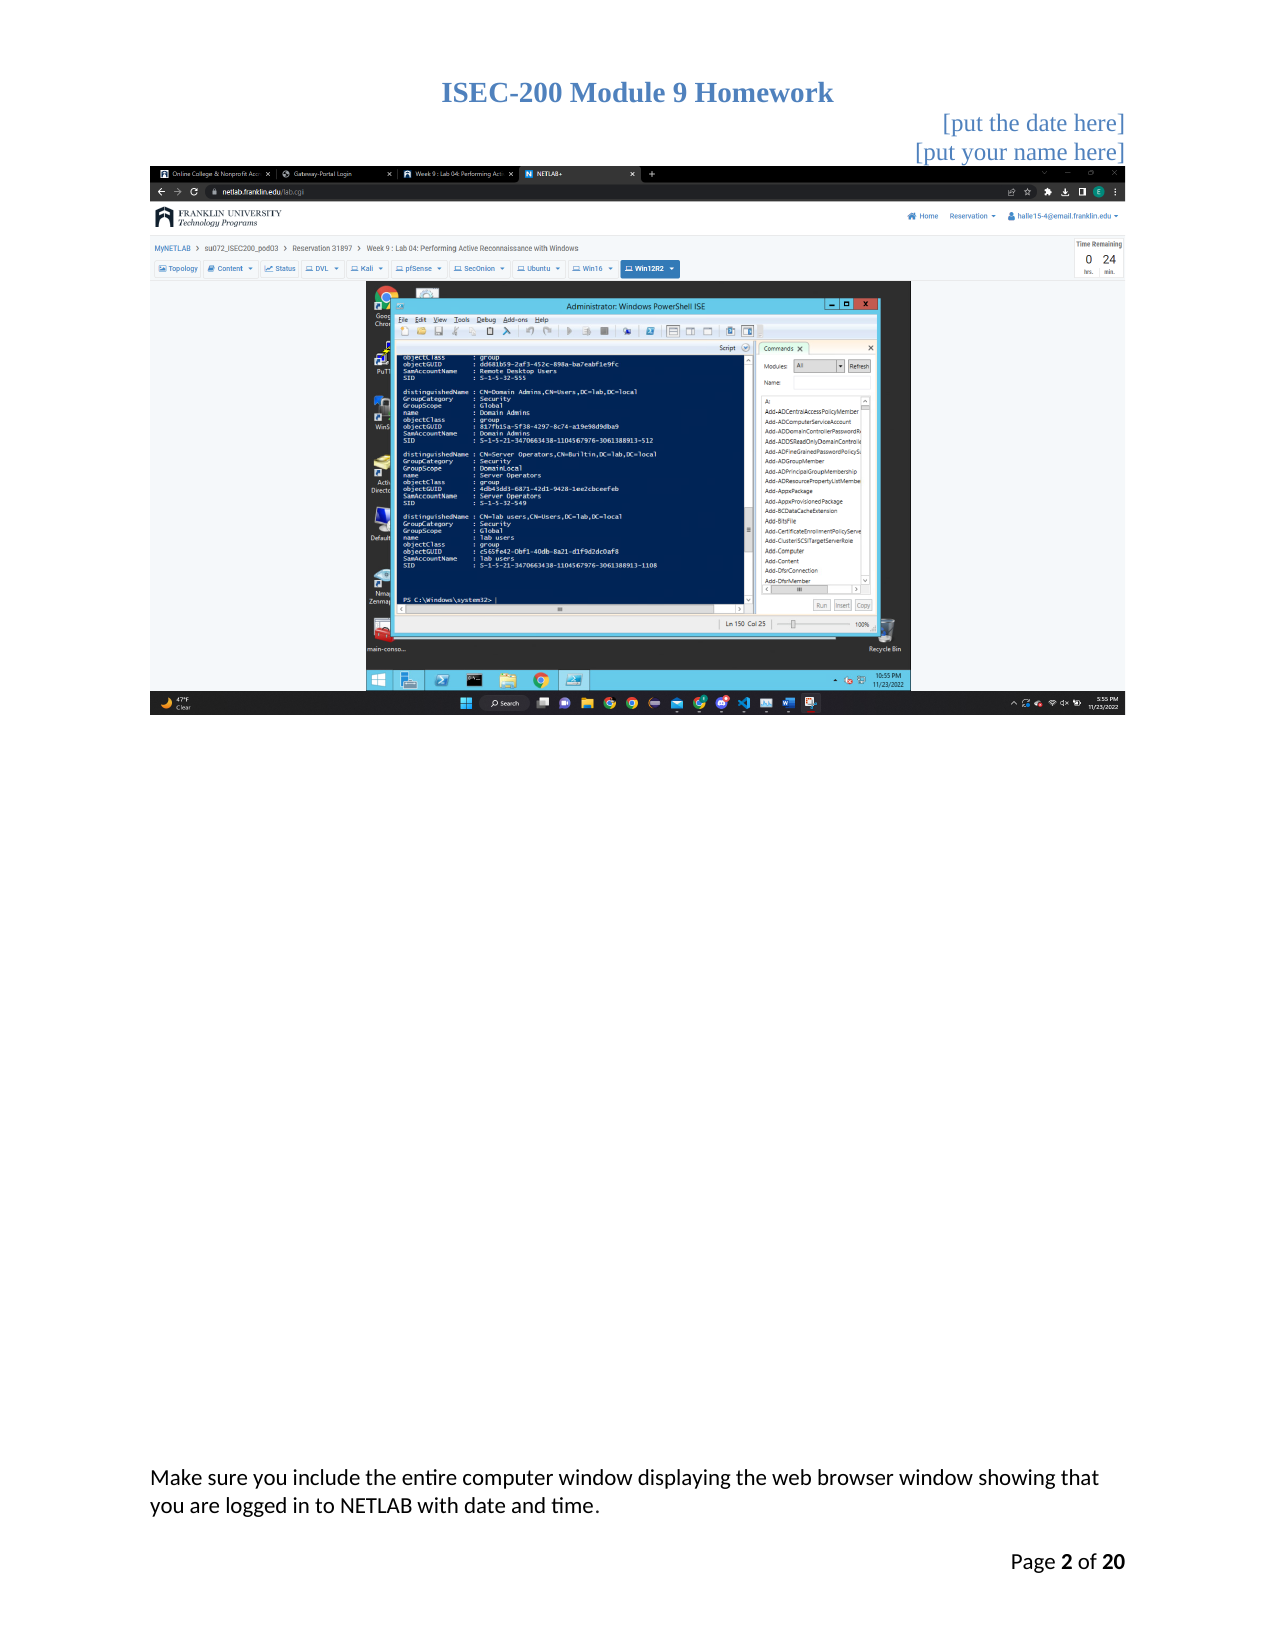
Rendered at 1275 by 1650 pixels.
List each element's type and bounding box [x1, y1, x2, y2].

picture [150, 166, 1125, 715]
